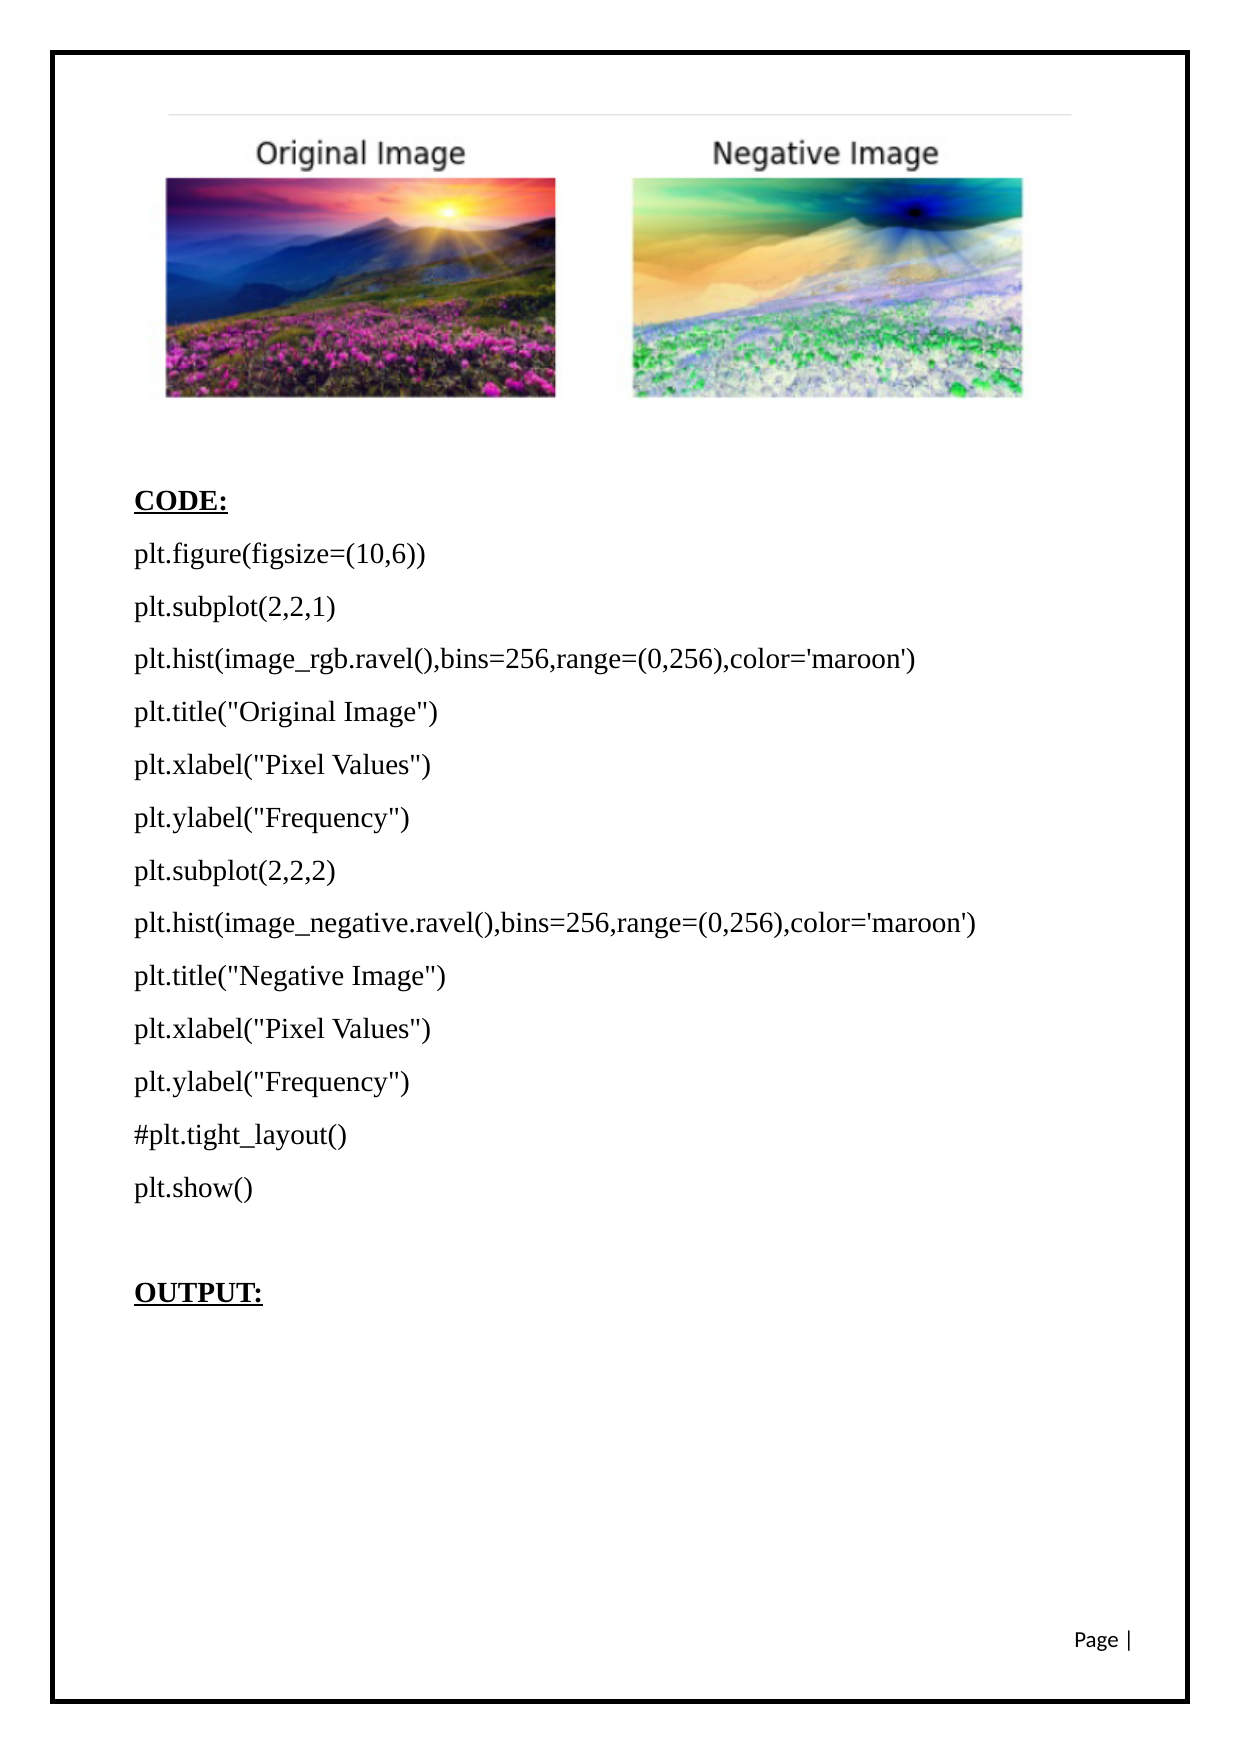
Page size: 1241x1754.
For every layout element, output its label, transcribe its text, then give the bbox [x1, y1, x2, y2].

text plt.title("Original Image") [134, 694, 1166, 728]
text plt.title("Negative Image") [134, 958, 1166, 992]
text plt.show() [134, 1170, 1166, 1203]
text plt.xlabel("Pixel Values") [134, 1011, 1166, 1045]
text plt.xlabel("Pixel Values") [134, 747, 1166, 781]
text #plt.tight_layout() [134, 1117, 1166, 1150]
text CODE: [134, 483, 1166, 517]
text plt.hist(image_negative.ravel(),bins=256,range=(0,256),color='maroon') [134, 906, 1166, 939]
text plt.ylabel("Frequency") [134, 800, 1166, 833]
picture [133, 114, 1072, 412]
text plt.ylabel("Frequency") [134, 1064, 1166, 1098]
text plt.figure(figsize=(10,6)) [134, 536, 1166, 569]
text plt.hist(image_rgb.ravel(),bins=256,range=(0,256),color='maroon') [134, 642, 1166, 675]
text plt.subplot(2,2,2) [134, 853, 1166, 886]
text OUTPUT: [134, 1275, 1166, 1309]
text plt.subplot(2,2,1) [134, 589, 1166, 622]
